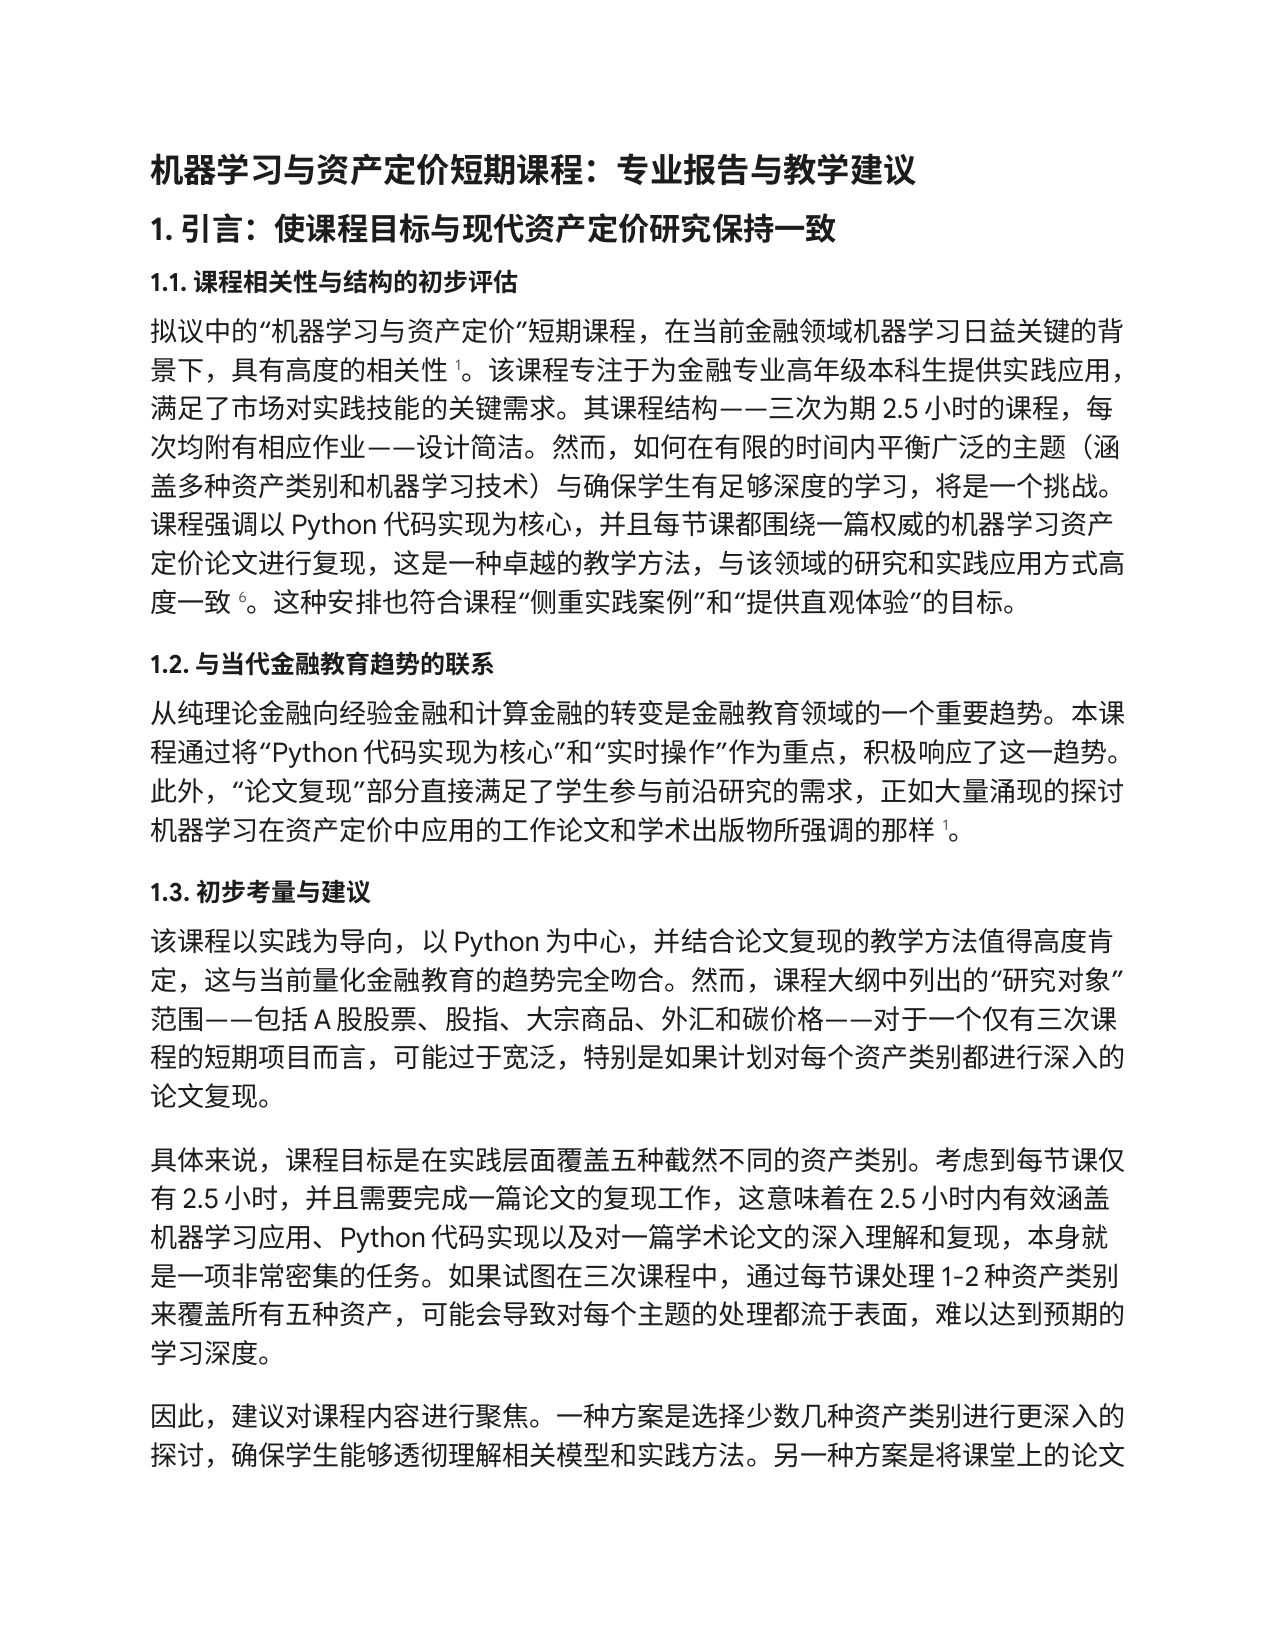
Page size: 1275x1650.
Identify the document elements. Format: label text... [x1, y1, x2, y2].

subtitle 机器学习与资产定价短期课程：专业报告与教学建议 [150, 150, 1125, 192]
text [150, 1401, 1125, 1473]
text 从纯理论金融向经验金融和计算金融的转变是金融教育领域的一个重要趋势。本课程通过将“Python代码实现为核心”和“实时操作”作为重点，积极响应了这一趋势。此外，“论文复现”部分直接满足了学生参与前沿研究的需求，正如大量涌现的探讨机器学习在资产定价中应用的工作论文和学术出版物所强调的那样 1。 [150, 698, 1125, 848]
text 具体来说，课程目标是在实践层面覆盖五种截然不同的资产类别。考虑到每节课仅有2.5小时，并且需要完成一篇论文的复现工作，这意味着在2.5小时内有效涵盖机器学习应用、Python代码实现以及对一篇学术论文的深入理解和复现，本身就是一项非常密集的任务。如果试图在三次课程中，通过每节课处理1-2种资产类别来覆盖所有五种资产，可能会导致对每个主题的处理都流于表面，难以达到预期的学习深度。 [150, 1144, 1125, 1371]
subtitle 1. 引言：使课程目标与现代资产定价研究保持一致 [150, 210, 1125, 249]
subtitle 1.1. 课程相关性与结构的初步评估 [150, 267, 1125, 298]
text 拟议中的“机器学习与资产定价”短期课程，在当前金融领域机器学习日益关键的背景下，具有高度的相关性 1。该课程专注于为金融专业高年级本科生提供实践应用，满足了市场对实践技能的关键需求。其课程结构——三次为期2.5小时的课程，每次均附有相应作业——设计简洁。然而，如何在有限的时间内平衡广泛的主题（涵盖多种资产类别和机器学习技术）与确保学生有足够深度的学习，将是一个挑战。课程强调以Python代码实现为核心，并且每节课都围绕一篇权威的机器学习资产定价论文进行复现，这是一种卓越的教学方法，与该领域的研究和实践应用方式高度一致 6。这种安排也符合课程“侧重实践案例”和“提供直观体验”的目标。 [150, 315, 1125, 620]
subtitle 1.2. 与当代金融教育趋势的联系 [150, 649, 1125, 681]
subtitle 1.3. 初步考量与建议 [150, 877, 1125, 909]
text 该课程以实践为导向，以Python为中心，并结合论文复现的教学方法值得高度肯定，这与当前量化金融教育的趋势完全吻合。然而，课程大纲中列出的“研究对象”范围——包括A股股票、股指、大宗商品、外汇和碳价格——对于一个仅有三次课程的短期项目而言，可能过于宽泛，特别是如果计划对每个资产类别都进行深入的论文复现。 [150, 926, 1125, 1114]
